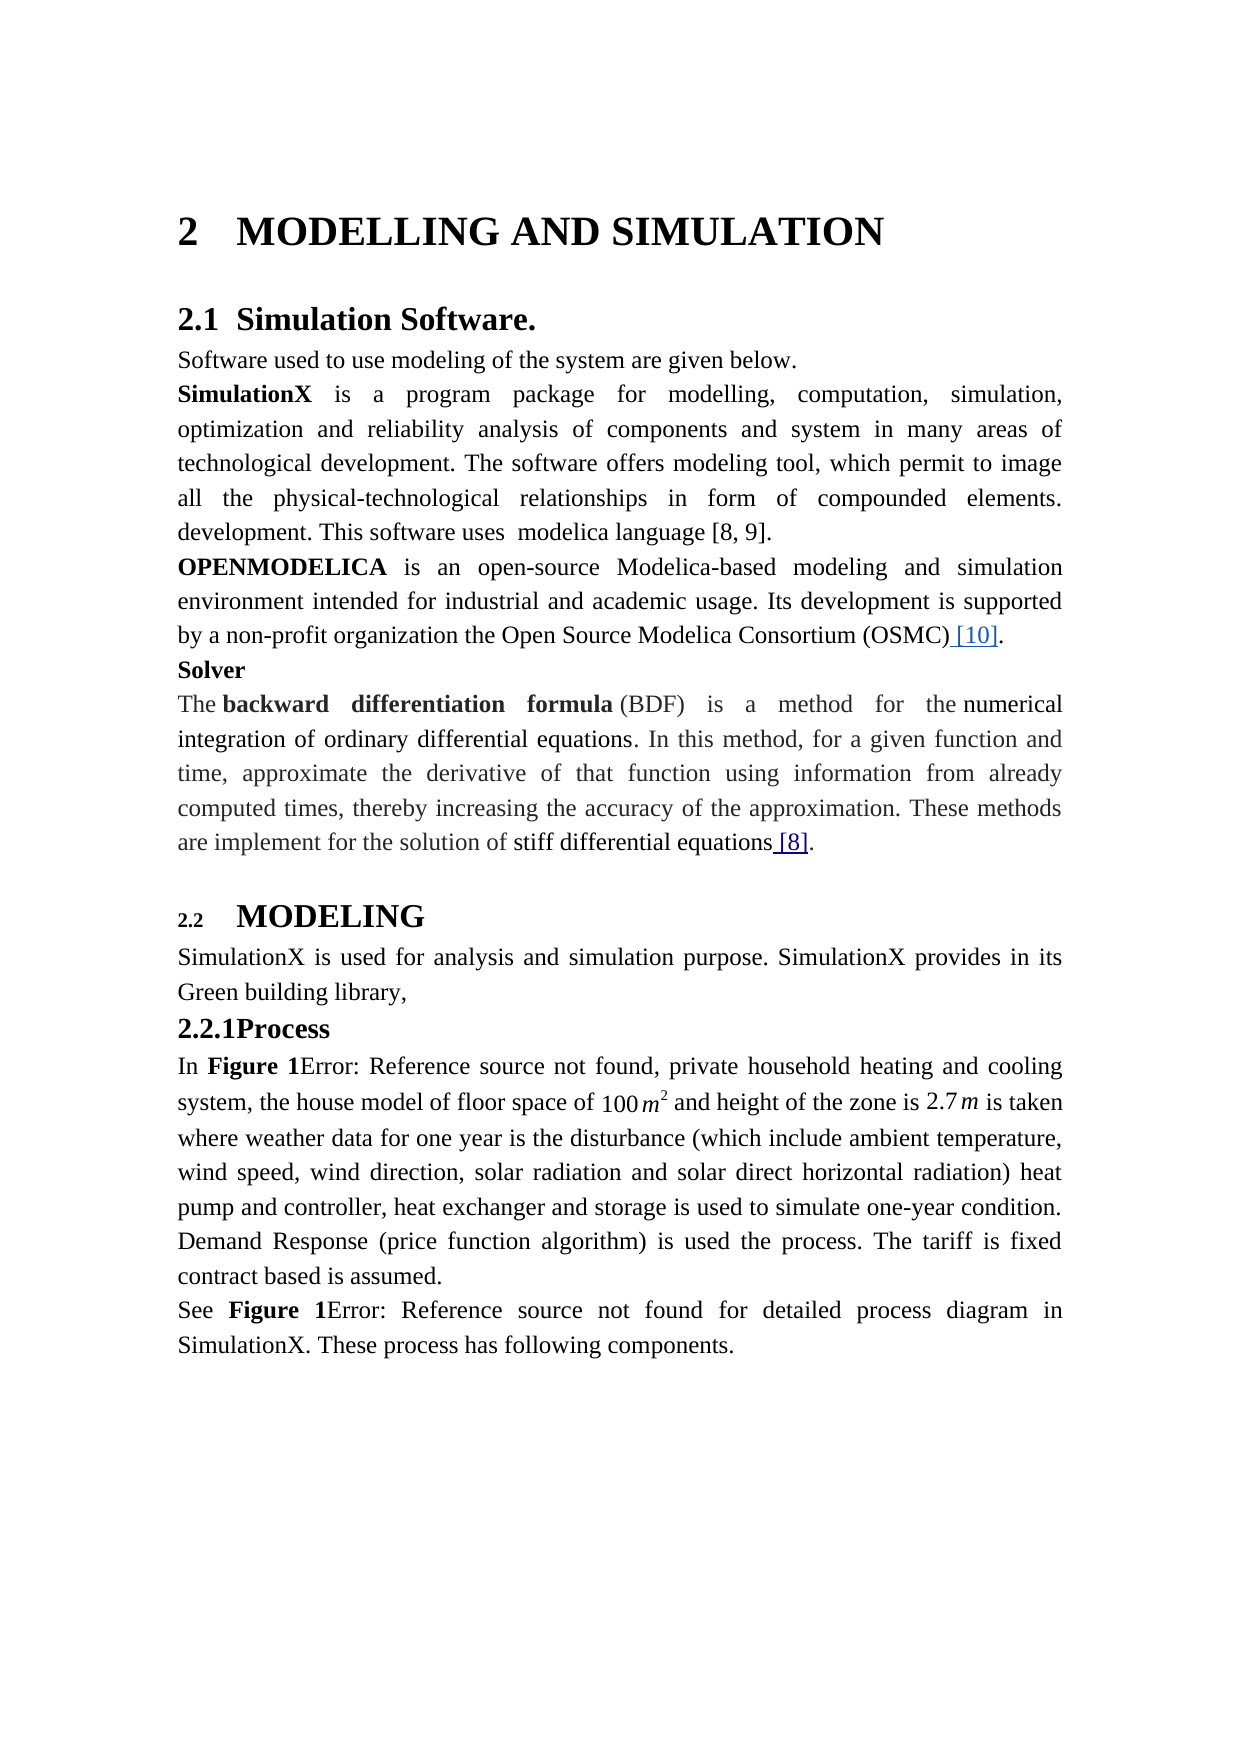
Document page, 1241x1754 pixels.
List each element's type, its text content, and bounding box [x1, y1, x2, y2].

text The backward differentiation formula (BDF) is a method for the numerical integration of ordinary differential equations. In this method, for a given function and time, approximate the derivative of that function using information from already computed times, thereby increasing the accuracy of the approximation. These methods are implement for the solution of stiff differential equations [8]. [177, 689, 1063, 724]
text Solver [177, 655, 1063, 684]
text Software used to use modeling of the system are given below. [177, 345, 1063, 373]
subtitle Simulation Software. [177, 299, 1063, 337]
subtitle Process [177, 1011, 1063, 1045]
text OPENMODELICA is an open-source Modelica-based modeling and simulation environment intended for industrial and academic usage. Its development is supported by a non-profit organization the Open Source Modelica Consortium (OSMC) [10]. [177, 552, 1063, 649]
text SimulationX is used for analysis and simulation purpose. SimulationX provides in its Green building library, [177, 942, 1063, 1006]
text SimulationX is a program package for modelling, computation, simulation, optimization and reliability analysis of components and system in many areas of technological development. The software offers modeling tool, which permit to image all the physical-technological relationships in form of compounded elements. development. This software uses modelica language [8, 9]. [177, 379, 1063, 546]
subtitle MODELLING AND SIMULATION [177, 207, 1063, 255]
subtitle MODELING [177, 896, 1063, 935]
text The backward differentiation formula (BDF) is a method for the numerical integration of ordinary differential equations. In this method, for a given function and time, approximate the derivative of that function using information from already computed times, thereby increasing the accuracy of the approximation. These methods are implement for the solution of stiff differential equations [8]. [177, 822, 1063, 856]
